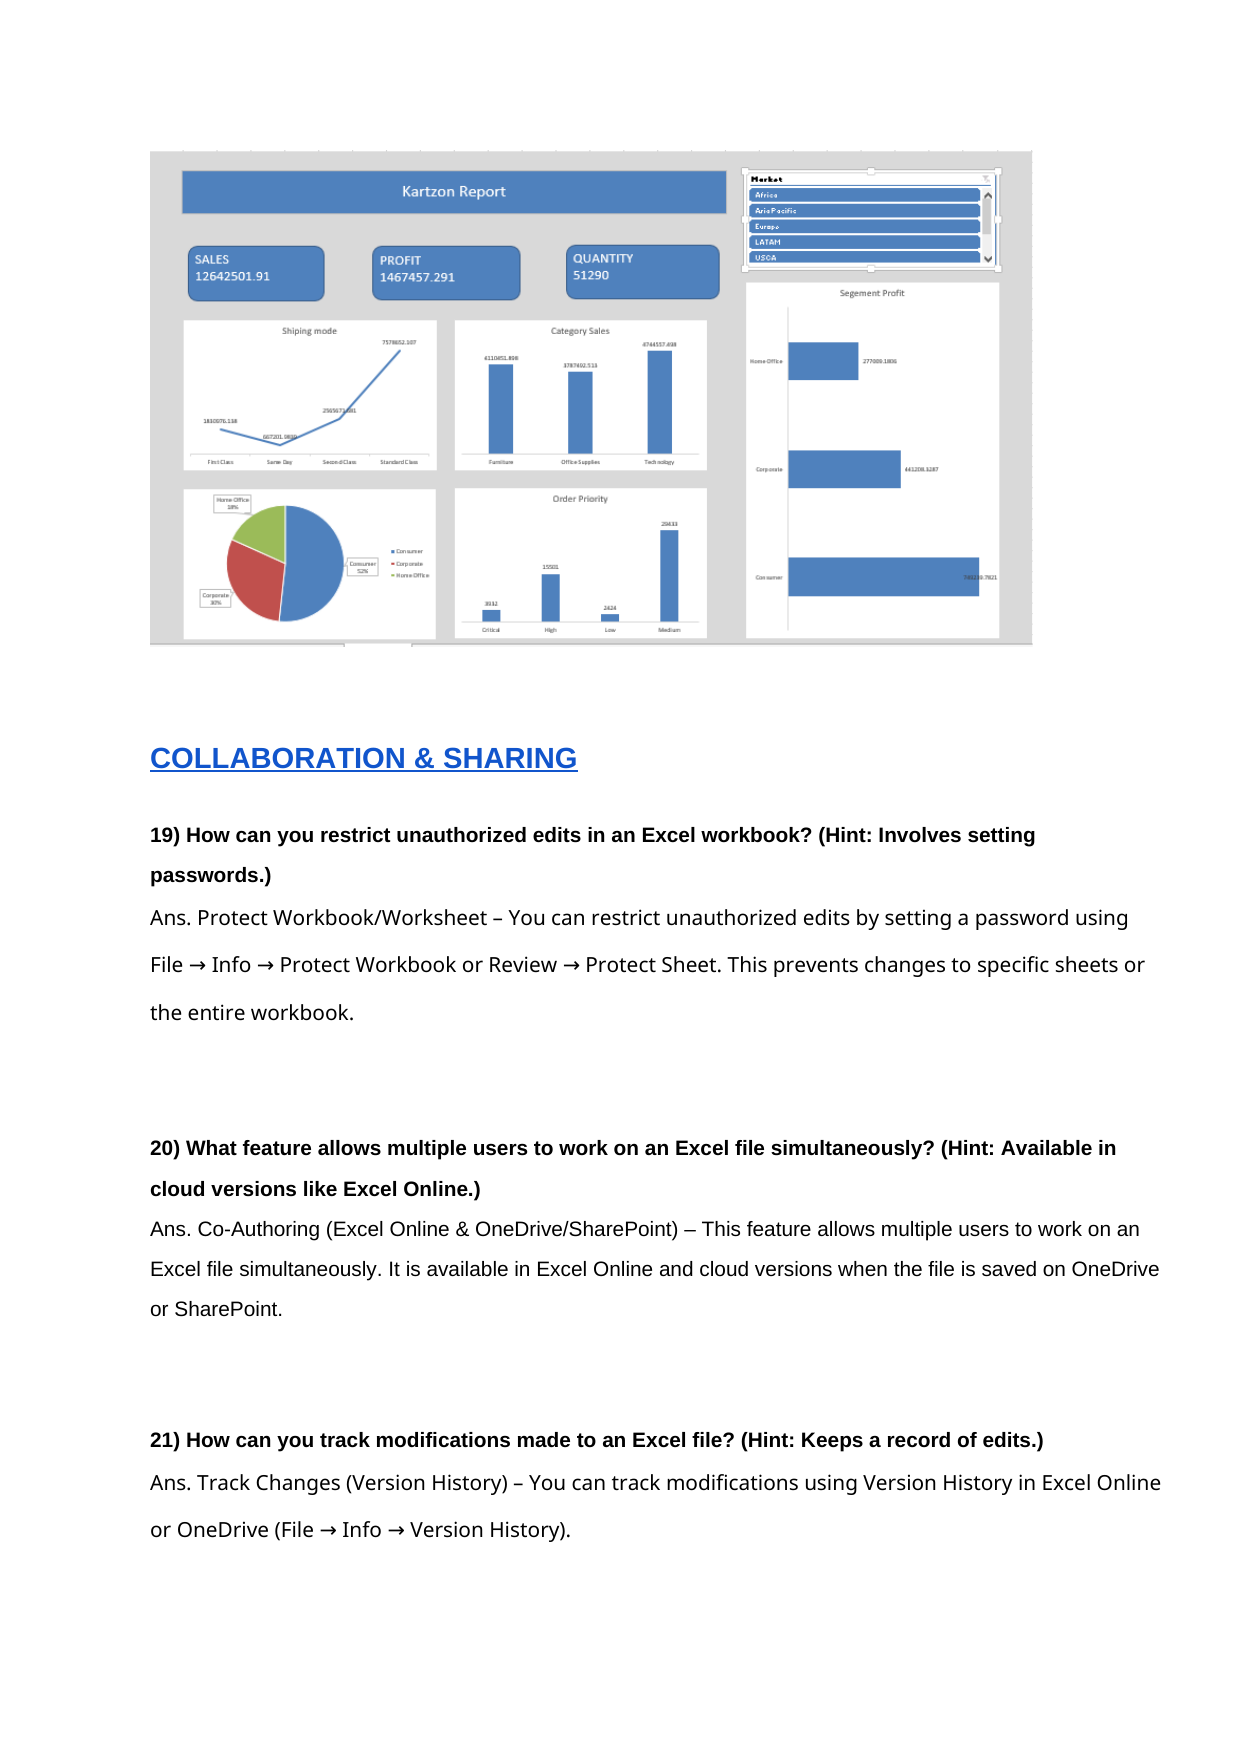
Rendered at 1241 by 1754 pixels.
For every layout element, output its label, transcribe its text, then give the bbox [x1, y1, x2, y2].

text 19) How can you restrict unauthorized edits in an Excel workbook? (Hint: Involves setting passwords.) [150, 822, 1162, 1027]
text COLLABORATION & SHARING [150, 741, 1162, 775]
text 21) How can you track modifications made to an Excel file? (Hint: Keeps a record of edits.) [150, 1427, 1162, 1544]
text 20) What feature allows multiple users to work on an Excel file simultaneously? (Hint: Available in cloud versions like Excel Online.) Ans. Co-Authoring (Excel Online & OneDrive/SharePoint) – This feature allows multiple users to work on an Excel file simultaneously. It is available in Excel Online and cloud versions when the file is saved on OneDrive or SharePoint. [150, 1136, 1162, 1321]
picture [150, 150, 1033, 647]
